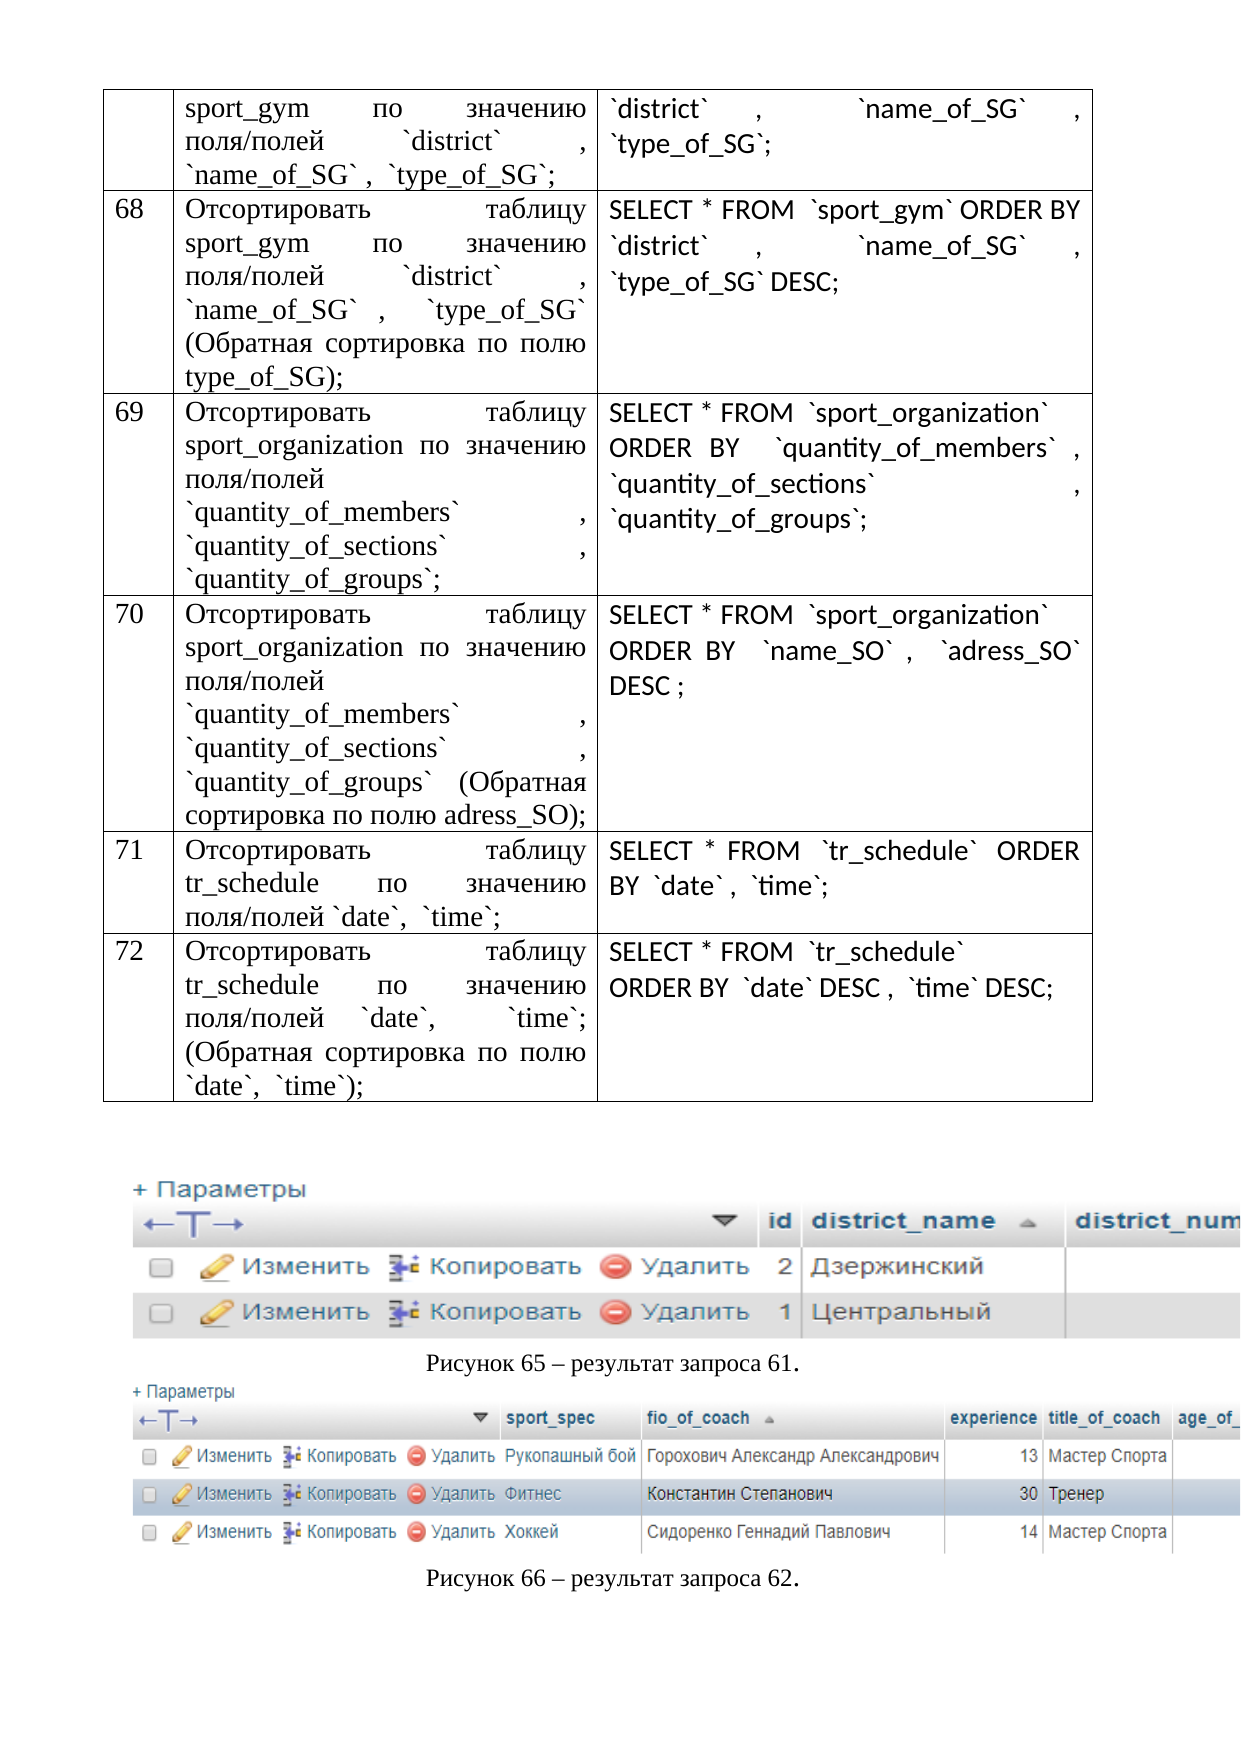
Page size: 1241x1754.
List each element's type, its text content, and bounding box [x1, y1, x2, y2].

picture [132, 1377, 1241, 1559]
picture [132, 1169, 1241, 1345]
text Рисунок 65 – результат запроса 61. [0, 1344, 1152, 1378]
table_cell 67 [104, 90, 173, 190]
table_cell 72 [104, 934, 173, 1101]
table_cell Отсортировать таблицу tr_schedule по значению поля/полей `date`, `time`; [174, 832, 597, 932]
table_cell SELECT * FROM `sport_organization` ORDER BY `name_SO` , `adress_SO` DESC ; [598, 596, 1092, 831]
table_cell SELECT * FROM `sport_gym` ORDER BY `district` , `name_of_SG` , `type_of_SG` DESC; [598, 191, 1092, 393]
table_cell Отсортировать таблицу sport_gym по значению поля/полей `district` , `name_of_SG` , `type_of_SG` (Обратная сортировка по полю type_of_SG); [174, 191, 597, 393]
table_cell SELECT * FROM `sport_organization` ORDER BY `quantity_of_members` , `quantity_of_sections` , `quantity_of_groups`; [598, 394, 1092, 595]
table_cell Отсортировать таблицу sport_organization по значению поля/полей `quantity_of_members` , `quantity_of_sections` , `quantity_of_groups`; [174, 394, 597, 595]
text Рисунок 66 – результат запроса 62. [0, 1559, 1152, 1593]
table_cell 71 [104, 832, 173, 932]
table_cell 70 [104, 596, 173, 831]
table_cell Отсортировать таблицу tr_schedule по значению поля/полей `date`, `time`; (Обратная сортировка по полю `date`, `time`); [174, 934, 597, 1101]
table_cell SELECT * FROM `tr_schedule` ORDER BY `date` DESC , `time` DESC; [598, 934, 1092, 1101]
table_cell Отсортировать таблицу sport_organization по значению поля/полей `quantity_of_members` , `quantity_of_sections` , `quantity_of_groups` (Обратная сортировка по полю adress_SO); [174, 596, 597, 831]
table_cell 68 [104, 191, 173, 393]
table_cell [598, 90, 1092, 190]
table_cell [174, 90, 597, 190]
table_cell SELECT * FROM `tr_schedule` ORDER BY `date` , `time`; [598, 832, 1092, 932]
table_cell 69 [104, 394, 173, 595]
